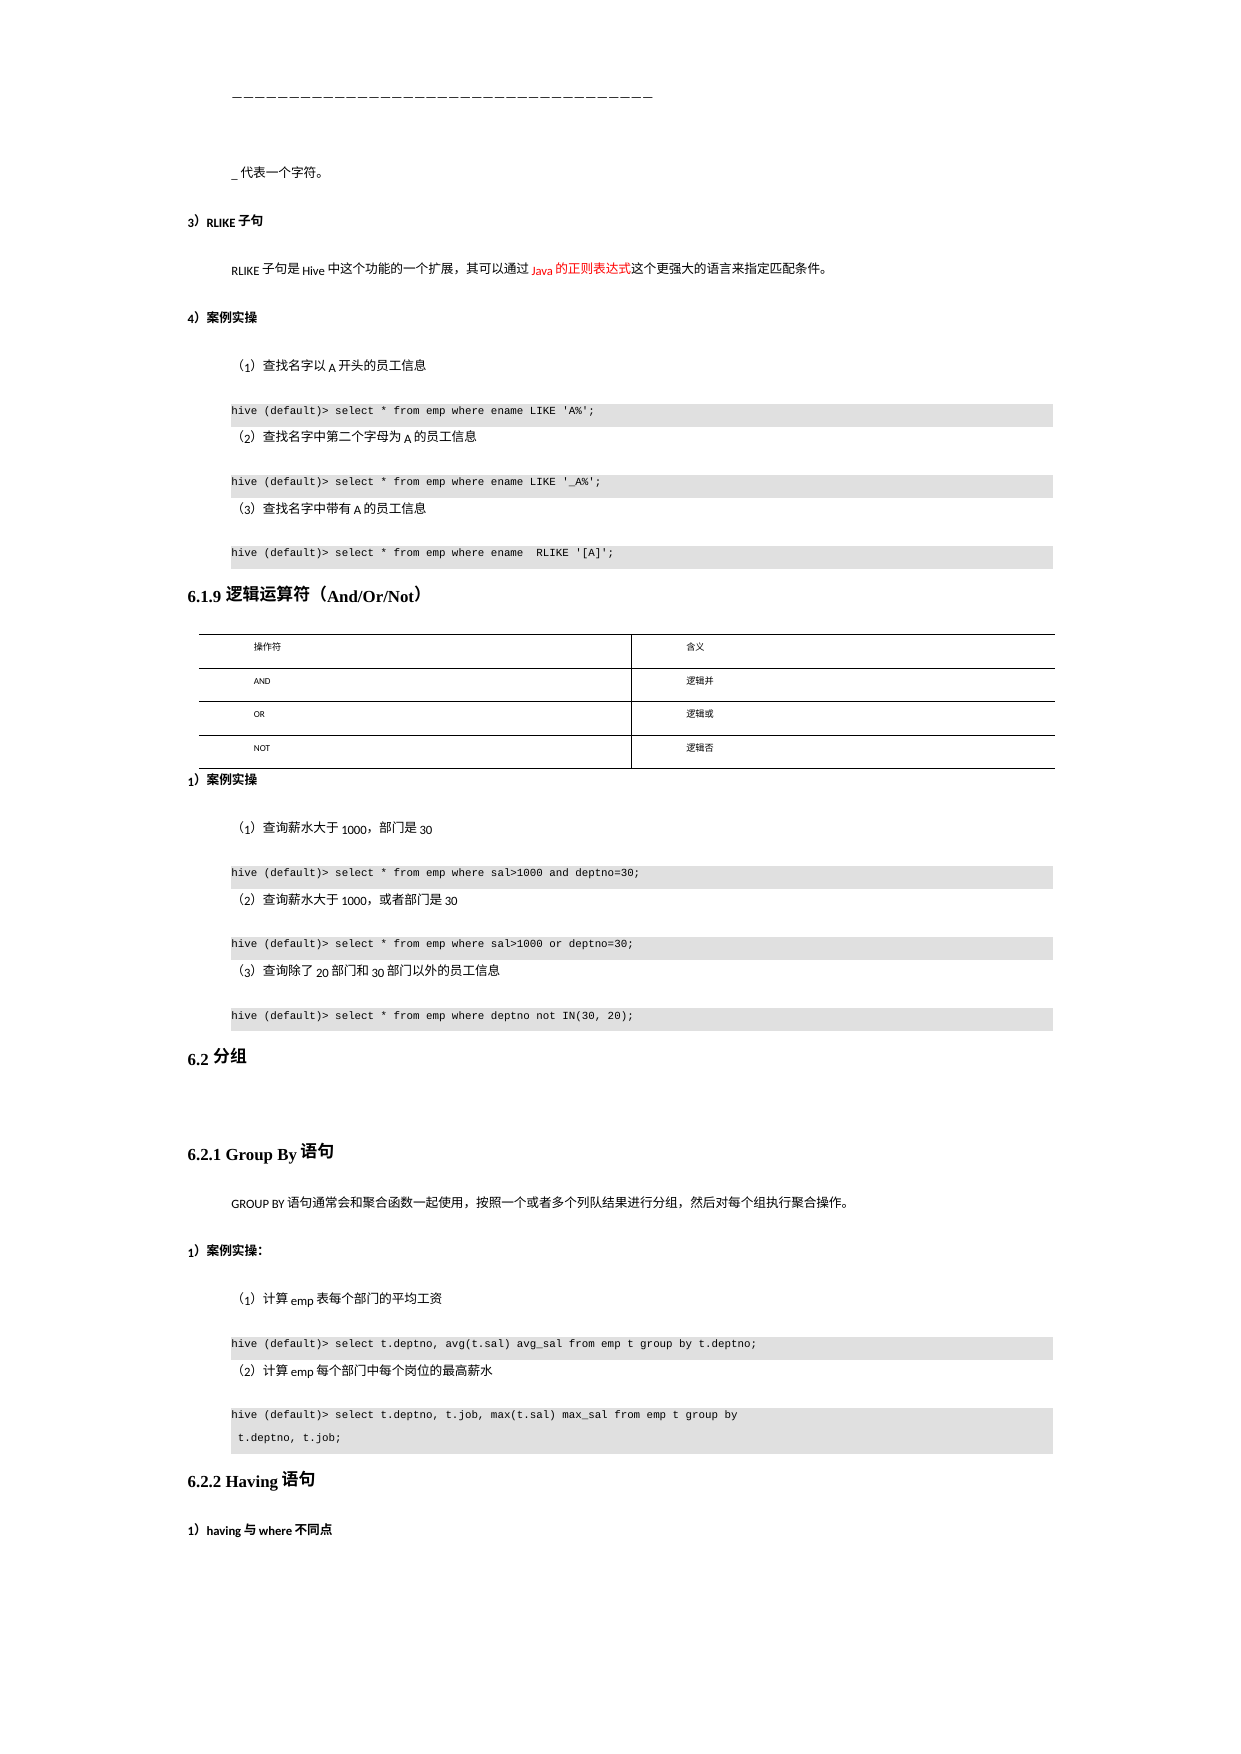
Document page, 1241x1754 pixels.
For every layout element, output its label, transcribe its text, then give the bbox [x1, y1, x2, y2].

subtitle 6.2.1 Group By语句 [187, 1127, 1053, 1192]
text （3）查找名字中带有A的员工信息 [187, 498, 1053, 530]
text hive (default)> select * from emp where ename LIKE '_A%'; [231, 475, 1053, 498]
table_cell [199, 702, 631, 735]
text hive (default)> select * from emp where sal>1000 or deptno=30; [231, 937, 1053, 960]
subtitle 6.2.2 Having语句 [187, 1454, 1053, 1519]
text （3）查询除了20部门和30部门以外的员工信息 [187, 960, 1053, 993]
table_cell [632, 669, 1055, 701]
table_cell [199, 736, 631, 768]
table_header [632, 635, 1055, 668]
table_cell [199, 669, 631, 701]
text （2）查询薪水大于1000，或者部门是30 [187, 889, 1053, 921]
subtitle 6.1.9 逻辑运算符（And/Or/Not） [187, 569, 1053, 634]
text （1）计算emp表每个部门的平均工资 [187, 1288, 1053, 1321]
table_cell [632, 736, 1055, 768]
text 1）案例实操： [187, 1240, 1053, 1273]
text _ 代表一个字符。 [187, 162, 1053, 194]
text hive (default)> select * from emp where ename LIKE 'A%'; [231, 404, 1053, 427]
text （2）计算emp每个部门中每个岗位的最高薪水 [187, 1360, 1053, 1392]
text RLIKE子句是Hive中这个功能的一个扩展，其可以通过Java的正则表达式这个更强大的语言来指定匹配条件。 [187, 259, 1053, 291]
subtitle 6.2 分组 [187, 1031, 1053, 1096]
text （1）查找名字以A开头的员工信息 [187, 355, 1053, 388]
text hive (default)> select t.deptno, t.job, max(t.sal) max_sal from emp t group by [231, 1408, 1053, 1431]
text （1）查询薪水大于1000，部门是30 [187, 818, 1053, 850]
text GROUP BY语句通常会和聚合函数一起使用，按照一个或者多个列队结果进行分组，然后对每个组执行聚合操作。 [187, 1192, 1053, 1224]
text 4）案例实操 [187, 307, 1053, 339]
text t.deptno, t.job; [231, 1431, 1053, 1454]
text （2）查找名字中第二个字母为A的员工信息 [187, 427, 1053, 459]
text 1）having与where不同点 [187, 1519, 1053, 1551]
text hive (default)> select t.deptno, avg(t.sal) avg_sal from emp t group by t.deptno; [231, 1337, 1053, 1360]
text hive (default)> select * from emp where sal>1000 and deptno=30; [231, 866, 1053, 889]
text hive (default)> select * from emp where deptno not IN(30, 20); [231, 1008, 1053, 1031]
text hive (default)> select * from emp where ename RLIKE '[A]'; [231, 546, 1053, 569]
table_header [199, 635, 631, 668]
text 1）案例实操 [187, 769, 1053, 802]
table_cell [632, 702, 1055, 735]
text 3）RLIKE子句 [187, 210, 1053, 243]
